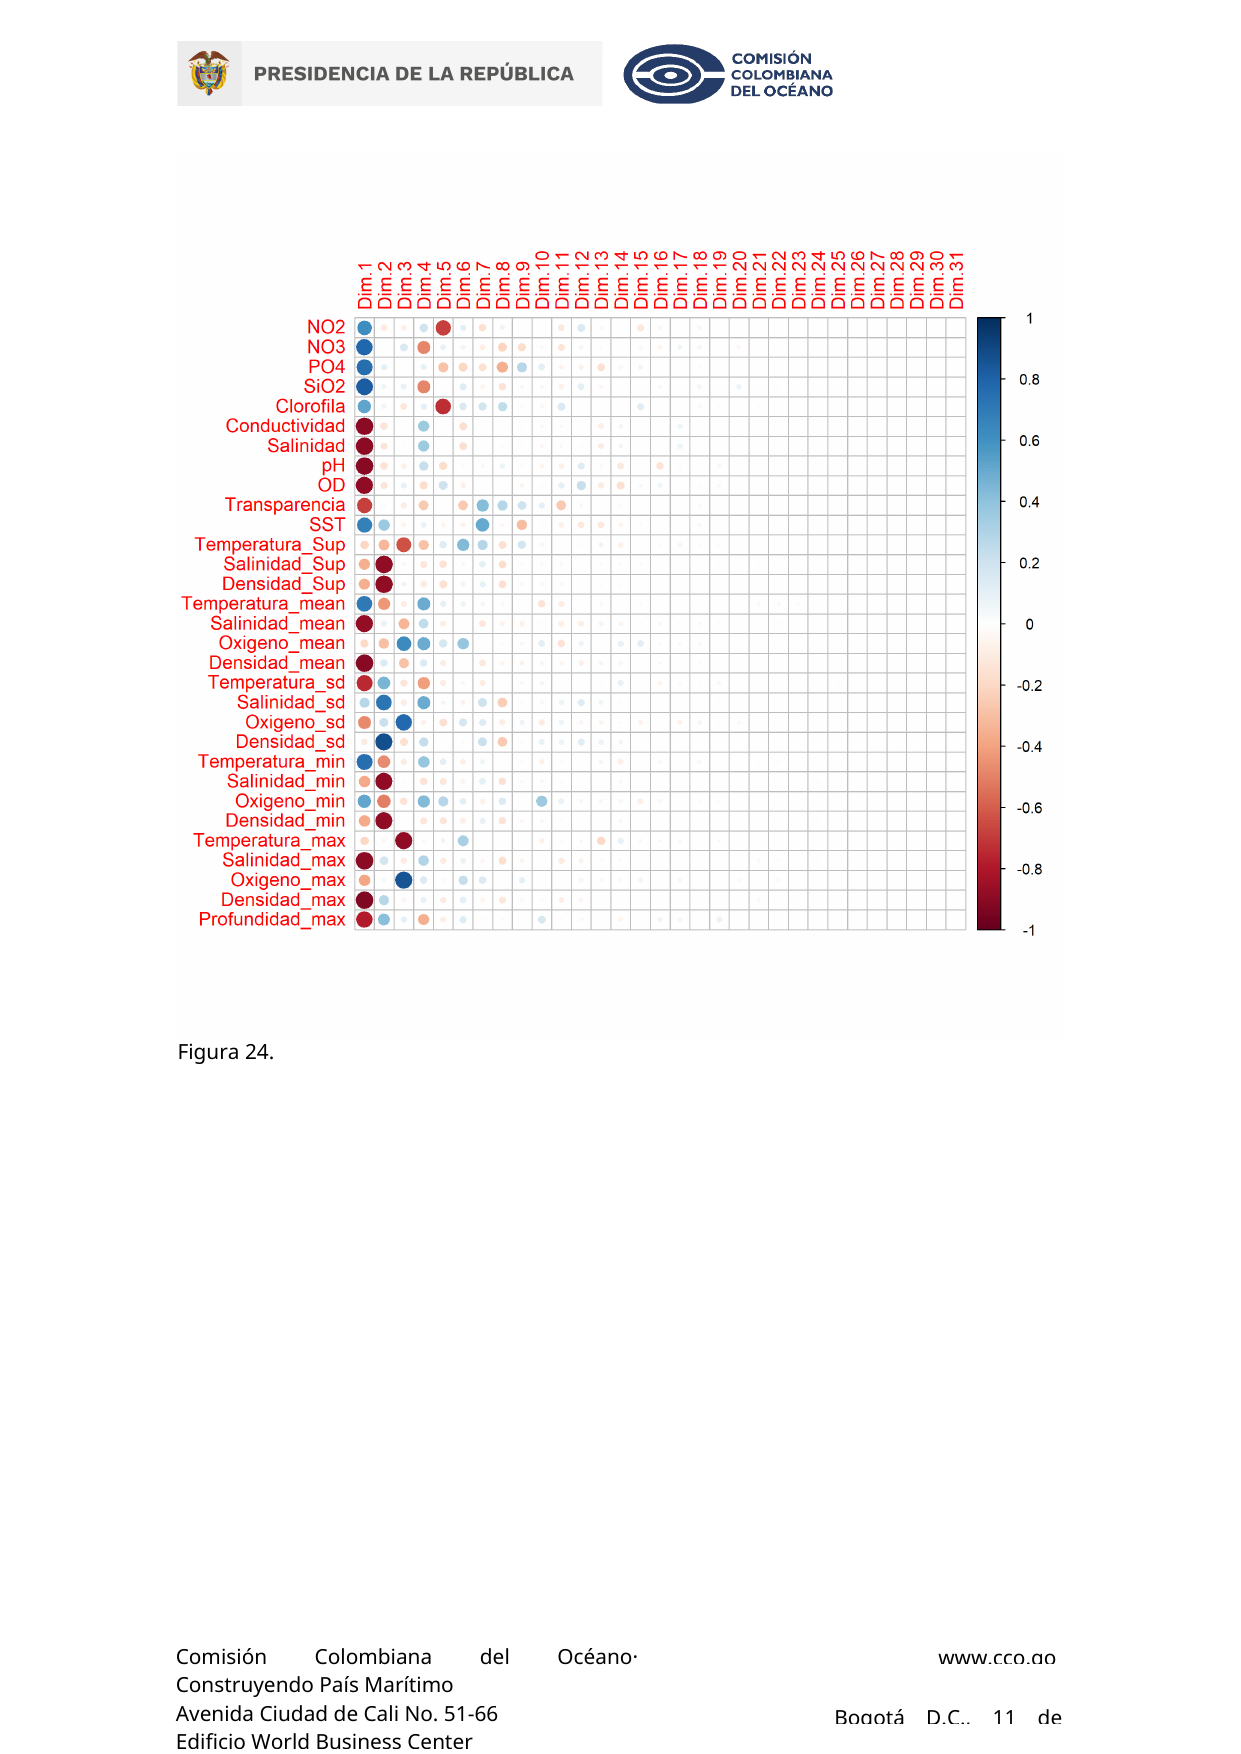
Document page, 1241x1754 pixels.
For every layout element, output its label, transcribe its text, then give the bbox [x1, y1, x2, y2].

picture [177, 41, 603, 106]
picture [642, 42, 824, 107]
picture [177, 151, 1063, 1038]
